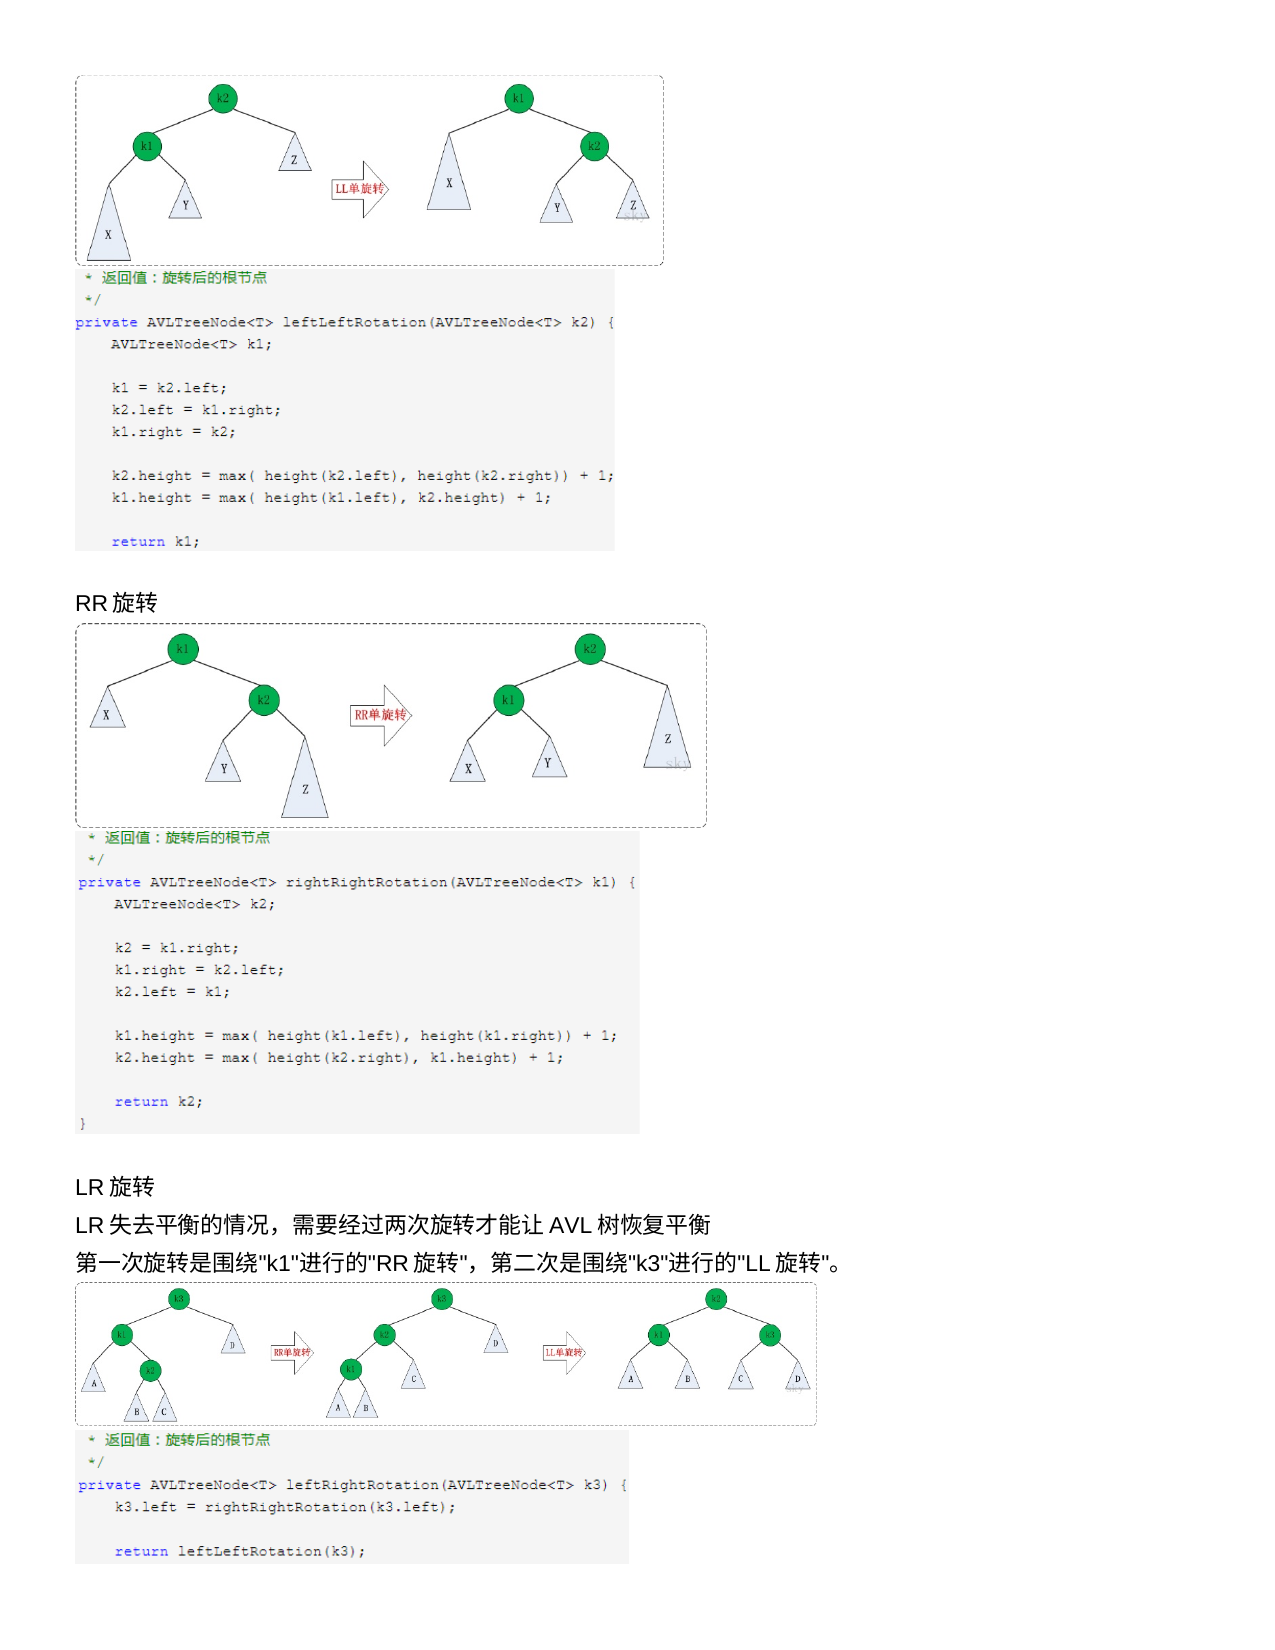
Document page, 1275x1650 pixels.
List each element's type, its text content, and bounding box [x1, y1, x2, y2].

text LR旋转 [75, 1168, 1200, 1202]
picture [75, 75, 664, 266]
picture [75, 623, 707, 828]
text 第一次旋转是围绕"k1"进行的"RR旋转"，第二次是围绕"k3"进行的"LL旋转"。 [75, 1244, 1200, 1278]
picture [75, 1282, 817, 1426]
text RR旋转 [75, 585, 1200, 618]
text LR失去平衡的情况，需要经过两次旋转才能让AVL树恢复平衡 [75, 1206, 1200, 1240]
